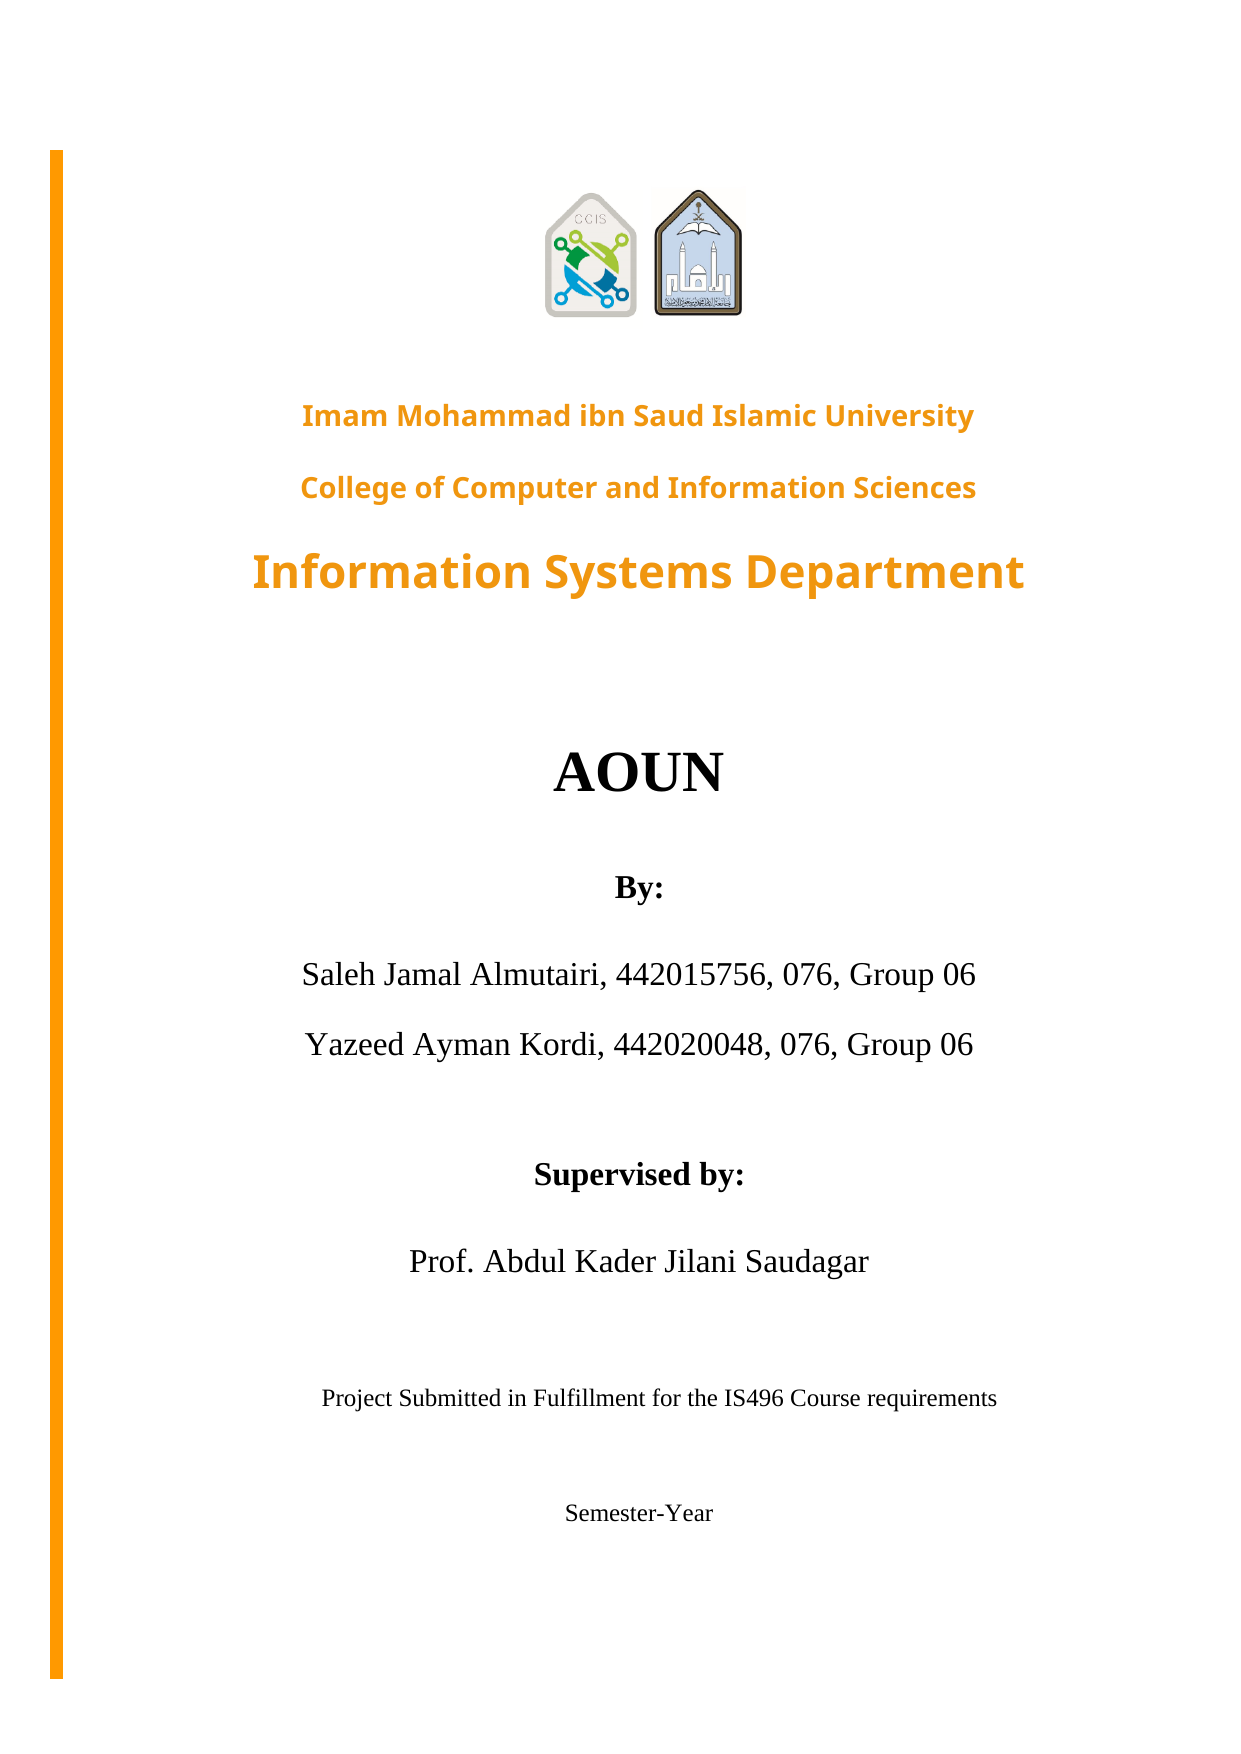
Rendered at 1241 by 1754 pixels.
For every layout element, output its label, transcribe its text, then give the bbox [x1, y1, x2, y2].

text Semester-Year [187, 1498, 1090, 1527]
picture [540, 190, 643, 329]
text Supervised by: [187, 1154, 1092, 1192]
text Saleh Jamal Almutairi, 442015756, 076, Group 06 [187, 954, 1090, 992]
picture [650, 181, 747, 318]
text Information Systems Department [187, 540, 1090, 602]
text Imam Mohammad ibn Saud Islamic University [186, 396, 1090, 435]
text By: [187, 867, 1092, 905]
text Project Submitted in Fulfillment for the IS496 Course requirements [231, 1383, 1088, 1412]
text Prof. Abdul Kader Jilani Saudagar [187, 1241, 1090, 1279]
text AOUN [187, 737, 1090, 804]
text Yazeed Ayman Kordi, 442020048, 076, Group 06 [187, 1024, 1090, 1062]
text College of Computer and Information Sciences [186, 468, 1090, 507]
